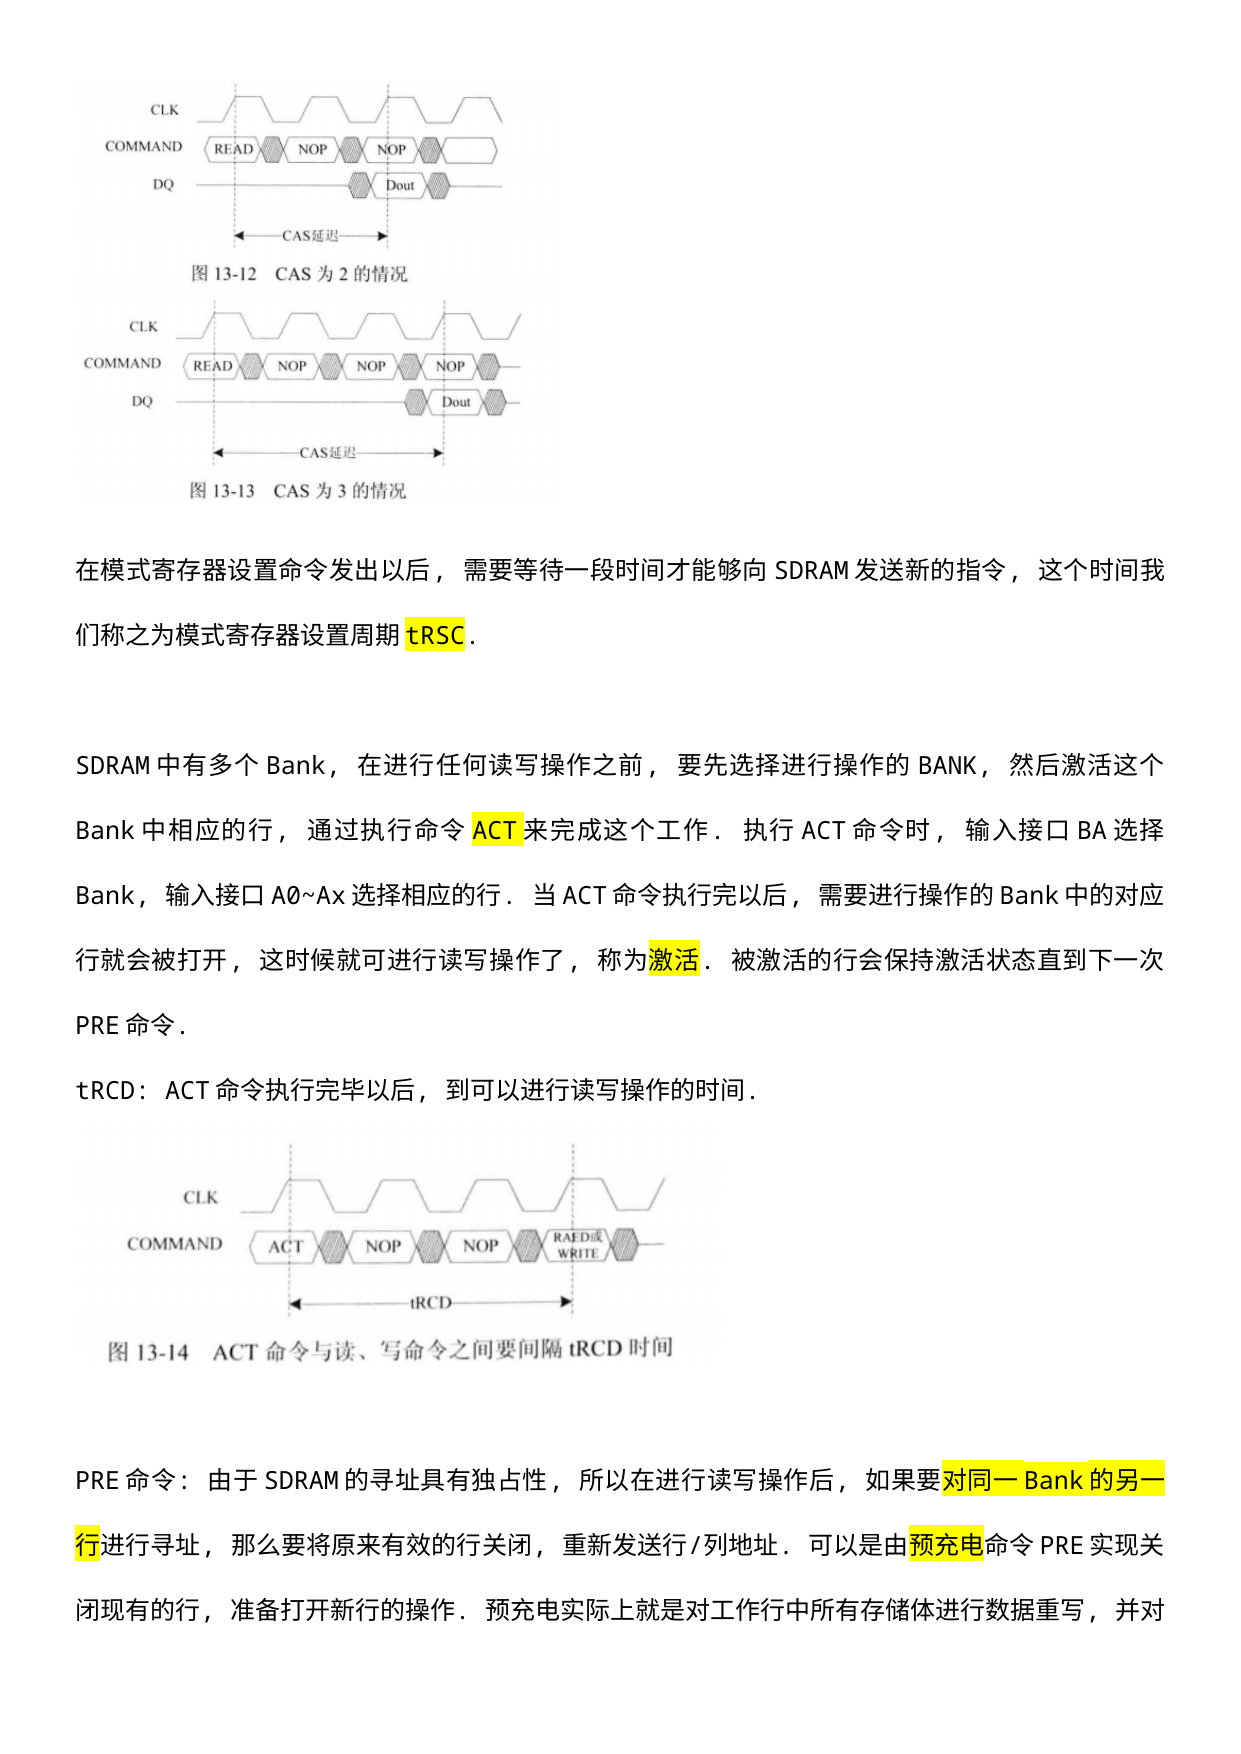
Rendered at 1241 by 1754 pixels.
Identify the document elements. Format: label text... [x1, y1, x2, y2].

picture [75, 80, 559, 507]
text tRCD: ACT命令执行完毕以后, 到可以进行读写操作的时间. [75, 1056, 1165, 1121]
text SDRAM中有多个Bank, 在进行任何读写操作之前, 要先选择进行操作的BANK, 然后激活这个Bank中相应的行, 通过执行命令ACT来完成这个工作. 执行ACT命令时, 输入接口BA选择Bank, 输入接口A0~Ax选择相应的行. 当ACT命令执行完以后, 需要进行操作的Bank中的对应行就会被打开, 这时候就可进行读写操作了, 称为激活. 被激活的行会保持激活状态直到下一次PRE命令. [75, 731, 1165, 1056]
picture [75, 1120, 724, 1370]
text 在模式寄存器设置命令发出以后, 需要等待一段时间才能够向SDRAM发送新的指令, 这个时间我们称之为模式寄存器设置周期tRSC. [75, 536, 1165, 666]
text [75, 1446, 1165, 1641]
